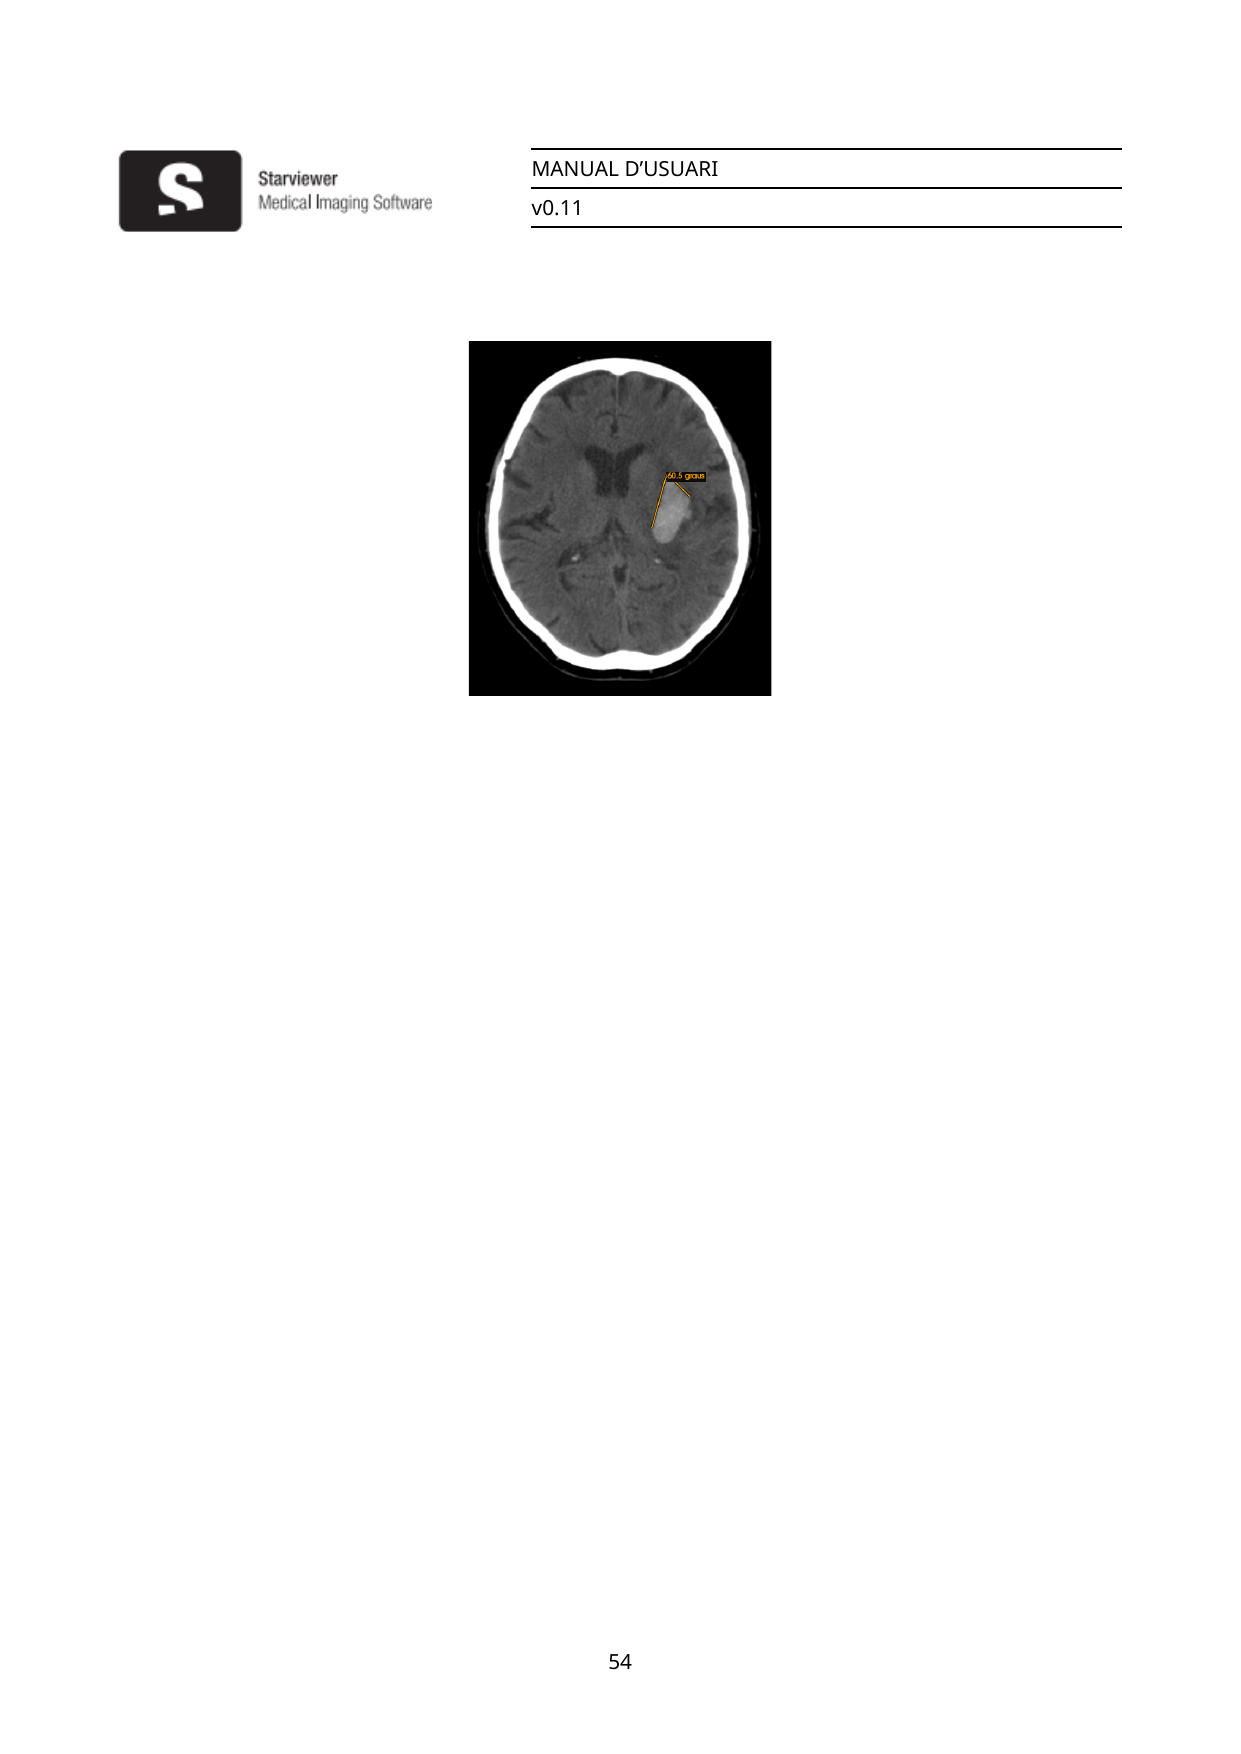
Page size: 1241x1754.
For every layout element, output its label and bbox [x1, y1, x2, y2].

picture [468, 341, 772, 696]
